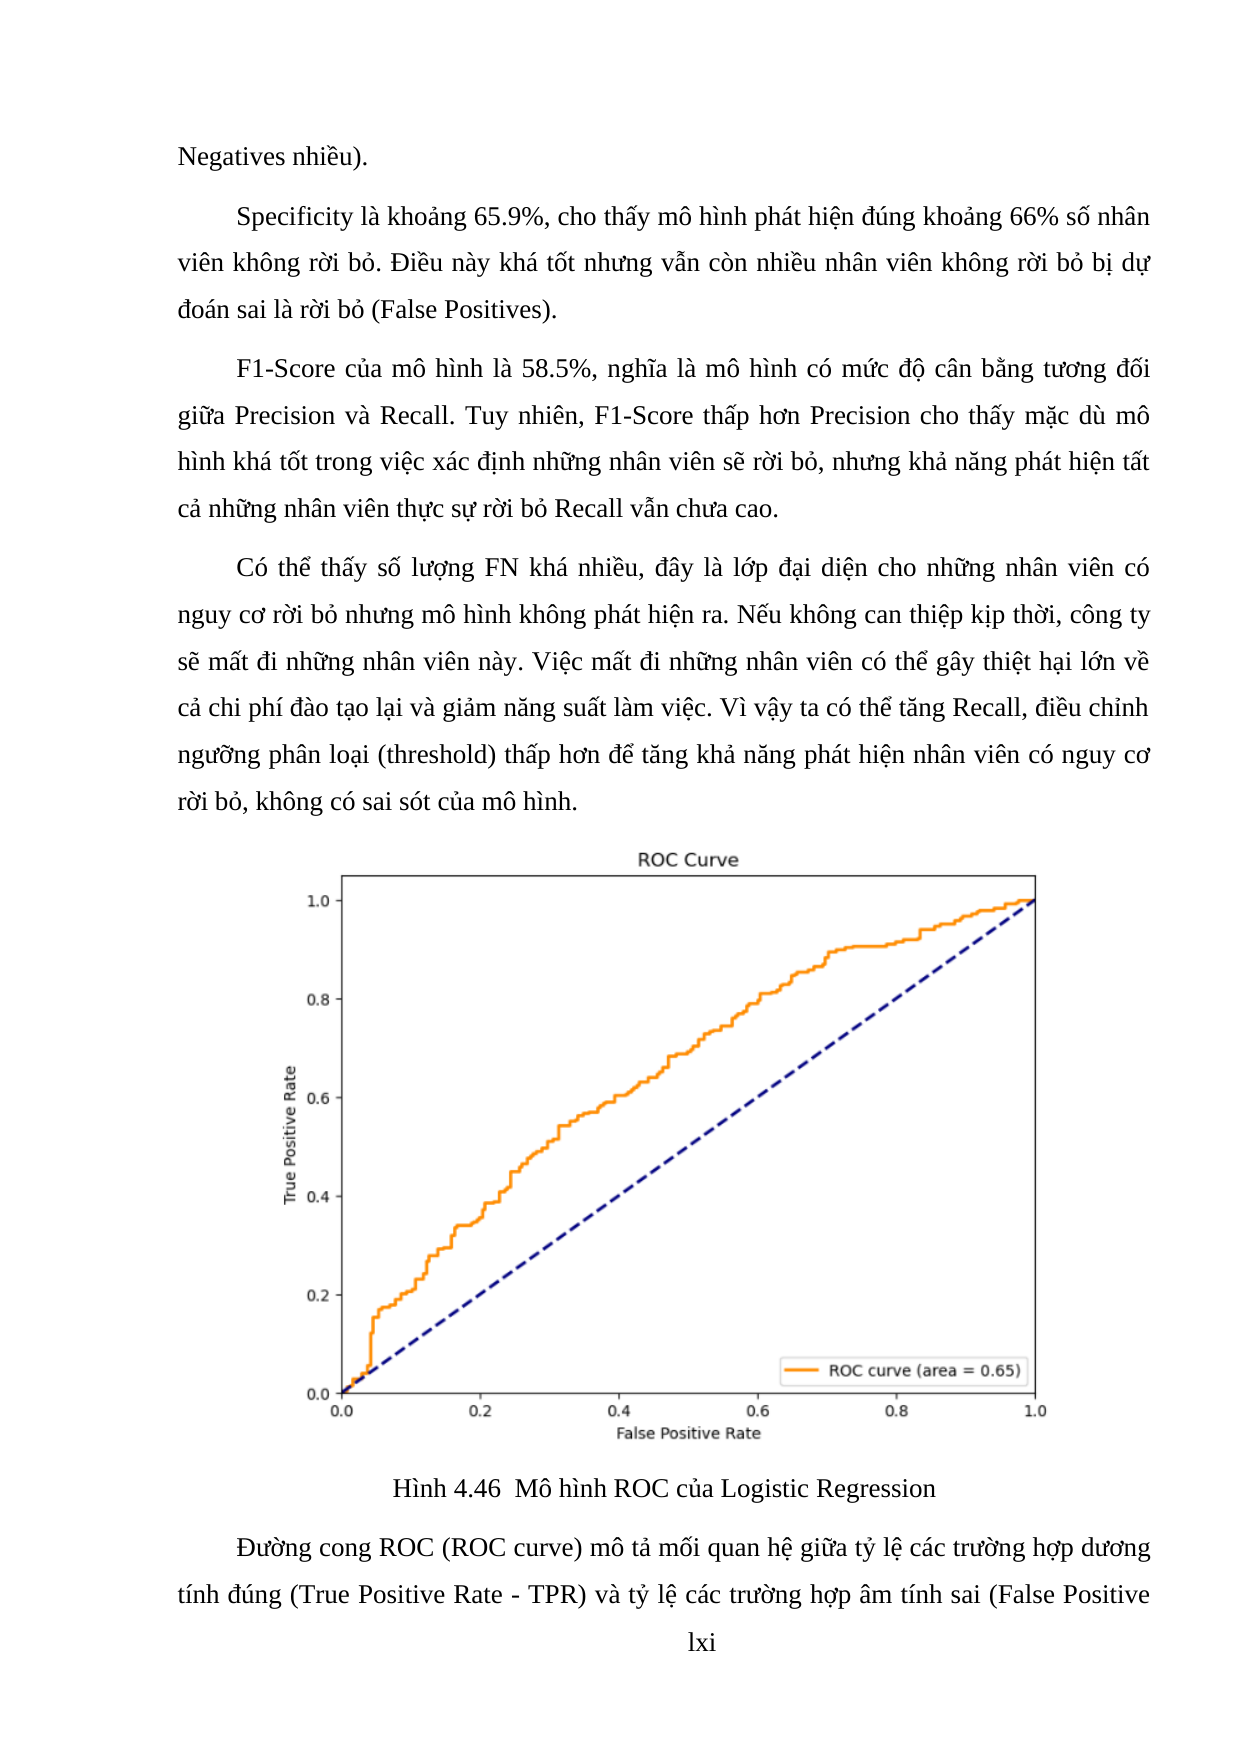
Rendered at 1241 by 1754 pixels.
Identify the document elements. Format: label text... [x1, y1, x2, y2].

picture [278, 843, 1051, 1445]
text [177, 1532, 1152, 1609]
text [177, 140, 1152, 172]
text Specificity là khoảng 65.9%, cho thấy mô hình phát hiện đúng khoảng 66% số nhân viên không rời bỏ. Điều này khá tốt nhưng vẫn còn nhiều nhân viên không rời bỏ bị dự đoán sai là rời bỏ (False Positives). [177, 199, 1152, 324]
text Có thể thấy số lượng FN khá nhiều, đây là lớp đại diện cho những nhân viên có nguy cơ rời bỏ nhưng mô hình không phát hiện ra. Nếu không can thiệp kịp thời, công ty sẽ mất đi những nhân viên này. Việc mất đi những nhân viên có thể gây thiệt hại lớn về cả chi phí đào tạo lại và giảm năng suất làm việc. Vì vậy ta có thể tăng Recall, điều chỉnh ngưỡng phân loại (threshold) thấp hơn để tăng khả năng phát hiện nhân viên có nguy cơ rời bỏ, không có sai sót của mô hình. [177, 551, 1152, 816]
text F1-Score của mô hình là 58.5%, nghĩa là mô hình có mức độ cân bằng tương đối giữa Precision và Recall. Tuy nhiên, F1-Score thấp hơn Precision cho thấy mặc dù mô hình khá tốt trong việc xác định những nhân viên sẽ rời bỏ, nhưng khả năng phát hiện tất cả những nhân viên thực sự rời bỏ Recall vẫn chưa cao. [177, 352, 1152, 523]
